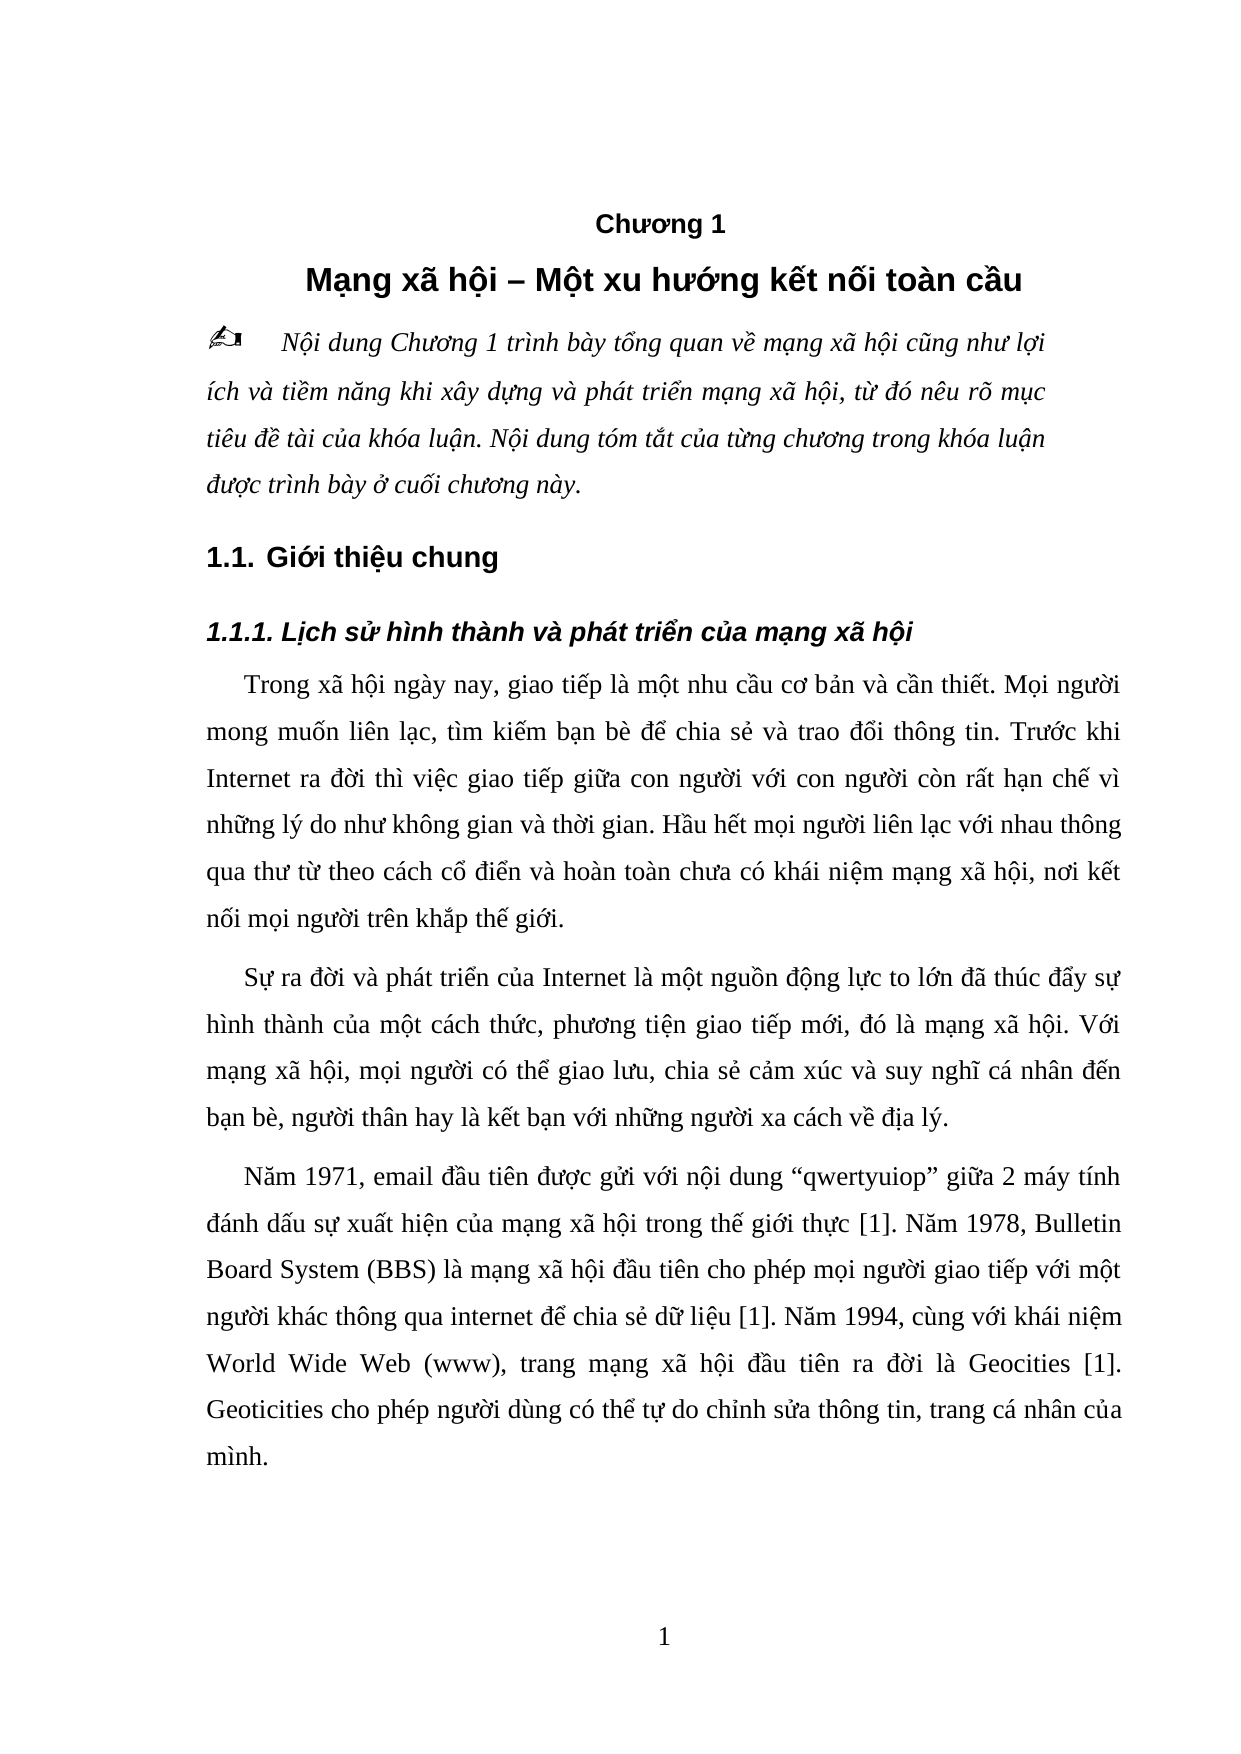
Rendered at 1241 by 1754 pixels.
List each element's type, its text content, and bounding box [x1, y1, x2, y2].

subtitle Lịch sử hình thành và phát triển của mạng xã hội [206, 616, 1122, 647]
subtitle Giới thiệu chung [206, 540, 1122, 574]
text Trong xã hội ngày nay, giao tiếp là một nhu cầu cơ bản và cần thiết. Mọi người mong muốn liên lạc, tìm kiếm bạn bè để chia sẻ và trao đổi thông tin. Trước khi Internet ra đời thì việc giao tiếp giữa con người với con người còn rất hạn chế vì những lý do như không gian và thời gian. Hầu hết mọi người liên lạc với nhau thông qua thư từ theo cách cổ điển và hoàn toàn chưa có khái niệm mạng xã hội, nơi kết nối mọi người trên khắp thế giới. [206, 669, 1122, 933]
subtitle Mạng xã hội – Một xu hướng kết nối toàn cầu [206, 202, 1122, 298]
text Nội dung Chương 1 trình bày tổng quan về mạng xã hội cũng như lợi ích và tiềm năng khi xây dựng và phát triển mạng xã hội, từ đó nêu rõ mục tiêu đề tài của khóa luận. Nội dung tóm tắt của từng chương trong khóa luận được trình bày ở cuối chương này. [206, 324, 1047, 500]
text Sự ra đời và phát triển của Internet là một nguồn động lực to lớn đã thúc đẩy sự hình thành của một cách thức, phương tiện giao tiếp mới, đó là mạng xã hội. Với mạng xã hội, mọi người có thể giao lưu, chia sẻ cảm xúc và suy nghĩ cá nhân đến bạn bè, người thân hay là kết bạn với những người xa cách về địa lý. [206, 961, 1122, 1132]
text Năm 1971, email đầu tiên được gửi với nội dung “qwertyuiop” giữa 2 máy tính đánh dấu sự xuất hiện của mạng xã hội trong thế giới thực. Năm 1978, Bulletin Board System (BBS) là mạng xã hội đầu tiên cho phép mọi người giao tiếp với một người khác thông qua internet để chia sẻ dữ liệu. Năm 1994, cùng với khái niệm World Wide Web (www), trang mạng xã hội đầu tiên ra đời là Geocities. Geoticities cho phép người dùng có thể tự do chỉnh sửa thông tin, trang cá nhân của mình. [206, 1160, 1122, 1471]
